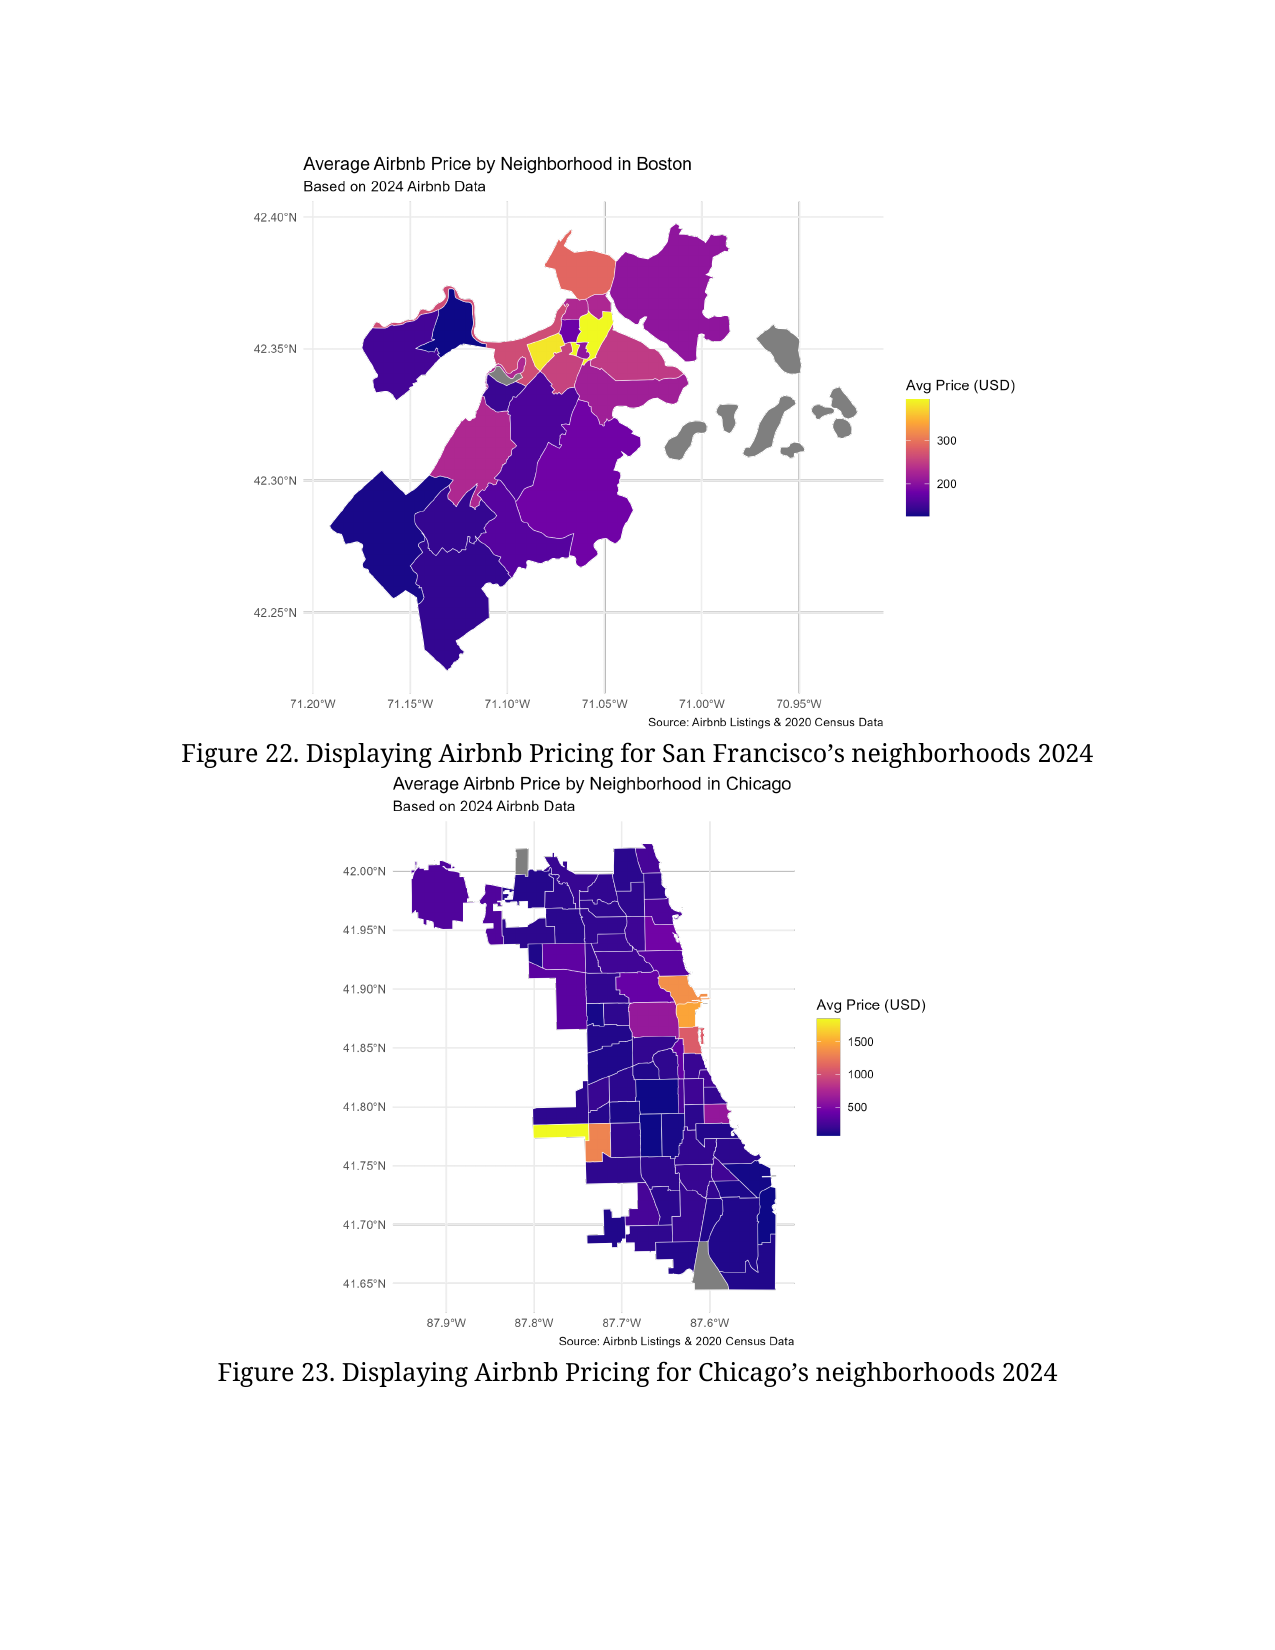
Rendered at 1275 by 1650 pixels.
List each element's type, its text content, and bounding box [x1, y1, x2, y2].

text Figure 23. Displaying Airbnb Pricing for Chicago’s neighborhoods 2024 [150, 1355, 1125, 1389]
picture [150, 769, 1125, 1355]
text Figure 22. Displaying Airbnb Pricing for San Francisco’s neighborhoods 2024 [150, 736, 1125, 769]
picture [150, 150, 1125, 736]
